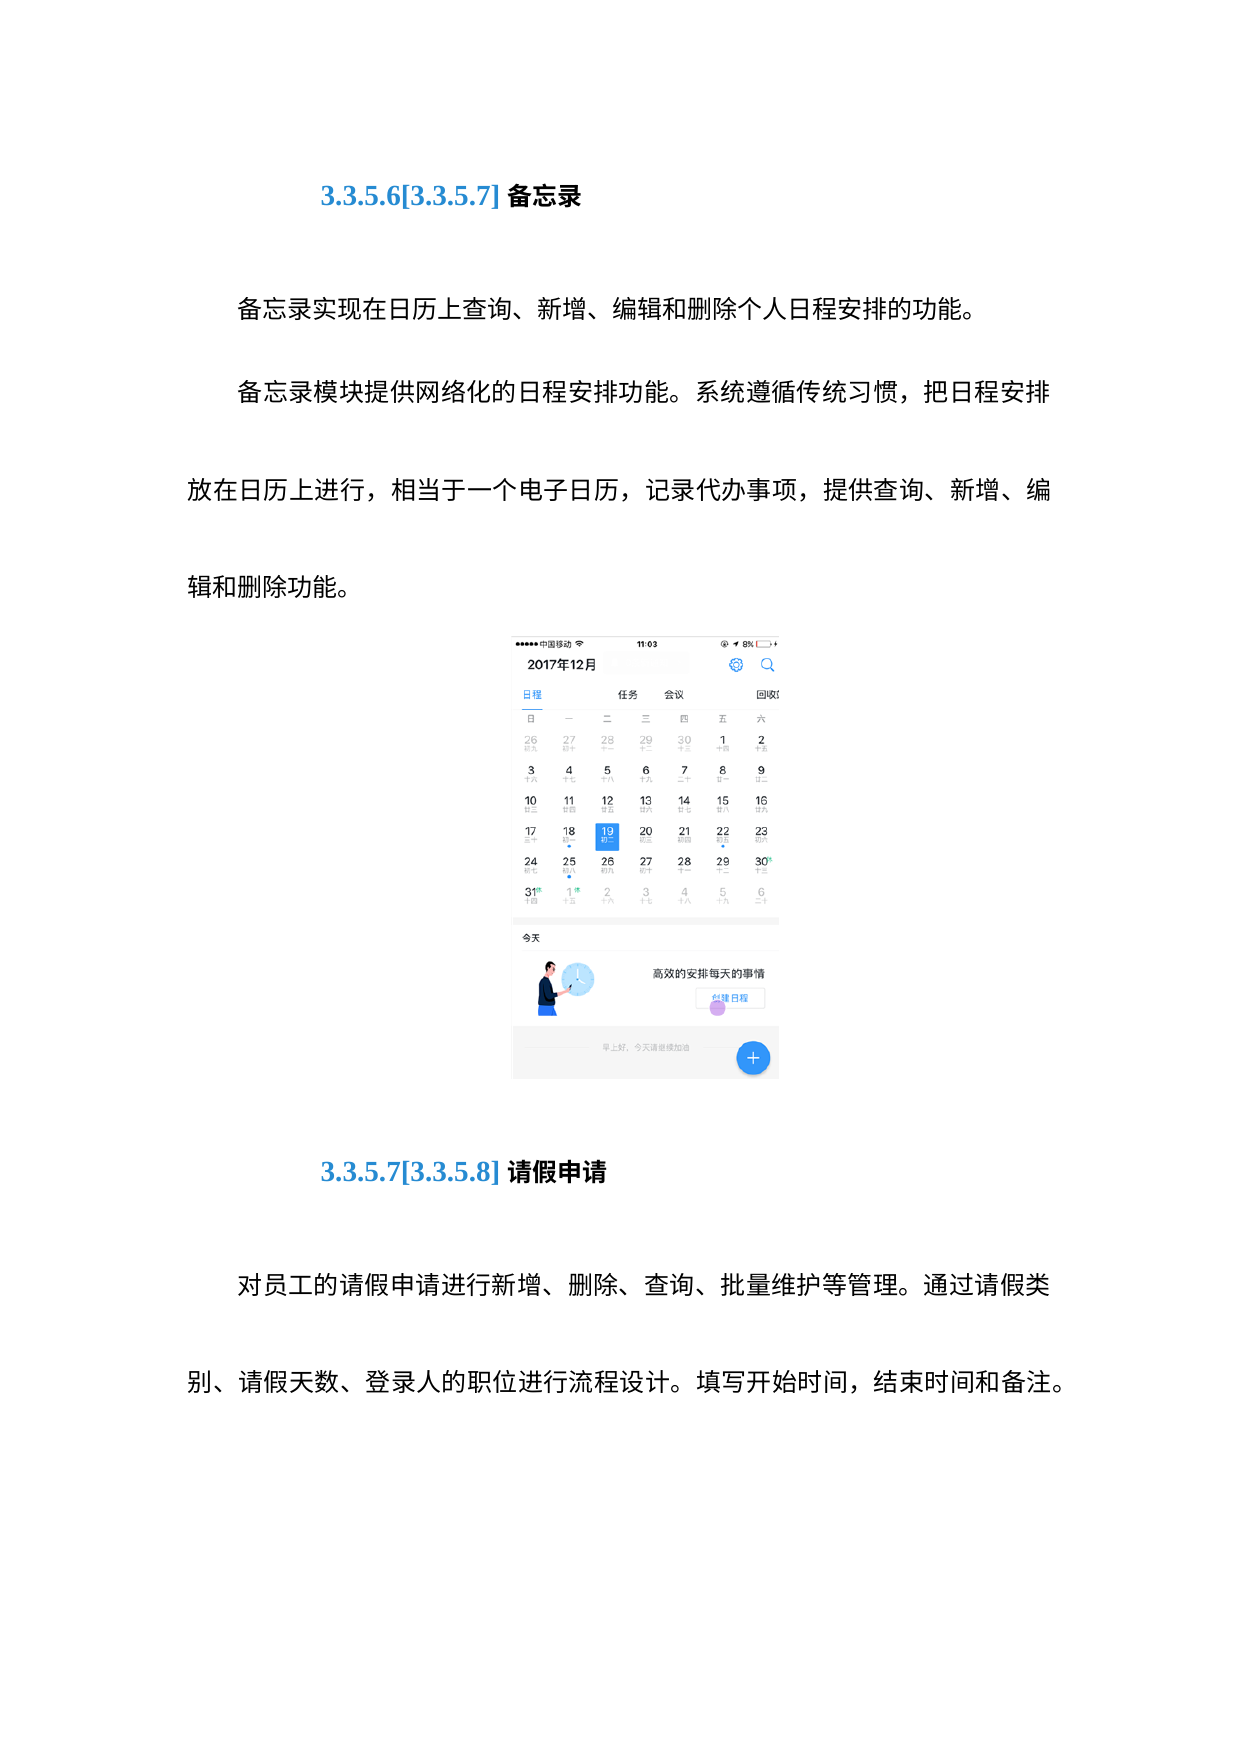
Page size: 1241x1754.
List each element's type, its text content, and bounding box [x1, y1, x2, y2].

text 对员工的请假申请进行新增、删除、查询、批量维护等管理。通过请假类别、请假天数、登录人的职位进行流程设计。填写开始时间，结束时间和备注。 [187, 1251, 1053, 1462]
subtitle 请假申请 [320, 1138, 1053, 1203]
picture [511, 636, 779, 1079]
subtitle 备忘录 [320, 162, 1053, 227]
text 备忘录模块提供网络化的日程安排功能。系统遵循传统习惯，把日程安排放在日历上进行，相当于一个电子日历，记录代办事项，提供查询、新增、编辑和删除功能。 [187, 358, 1053, 618]
text 备忘录实现在日历上查询、新增、编辑和删除个人日程安排的功能。 [187, 275, 1053, 340]
